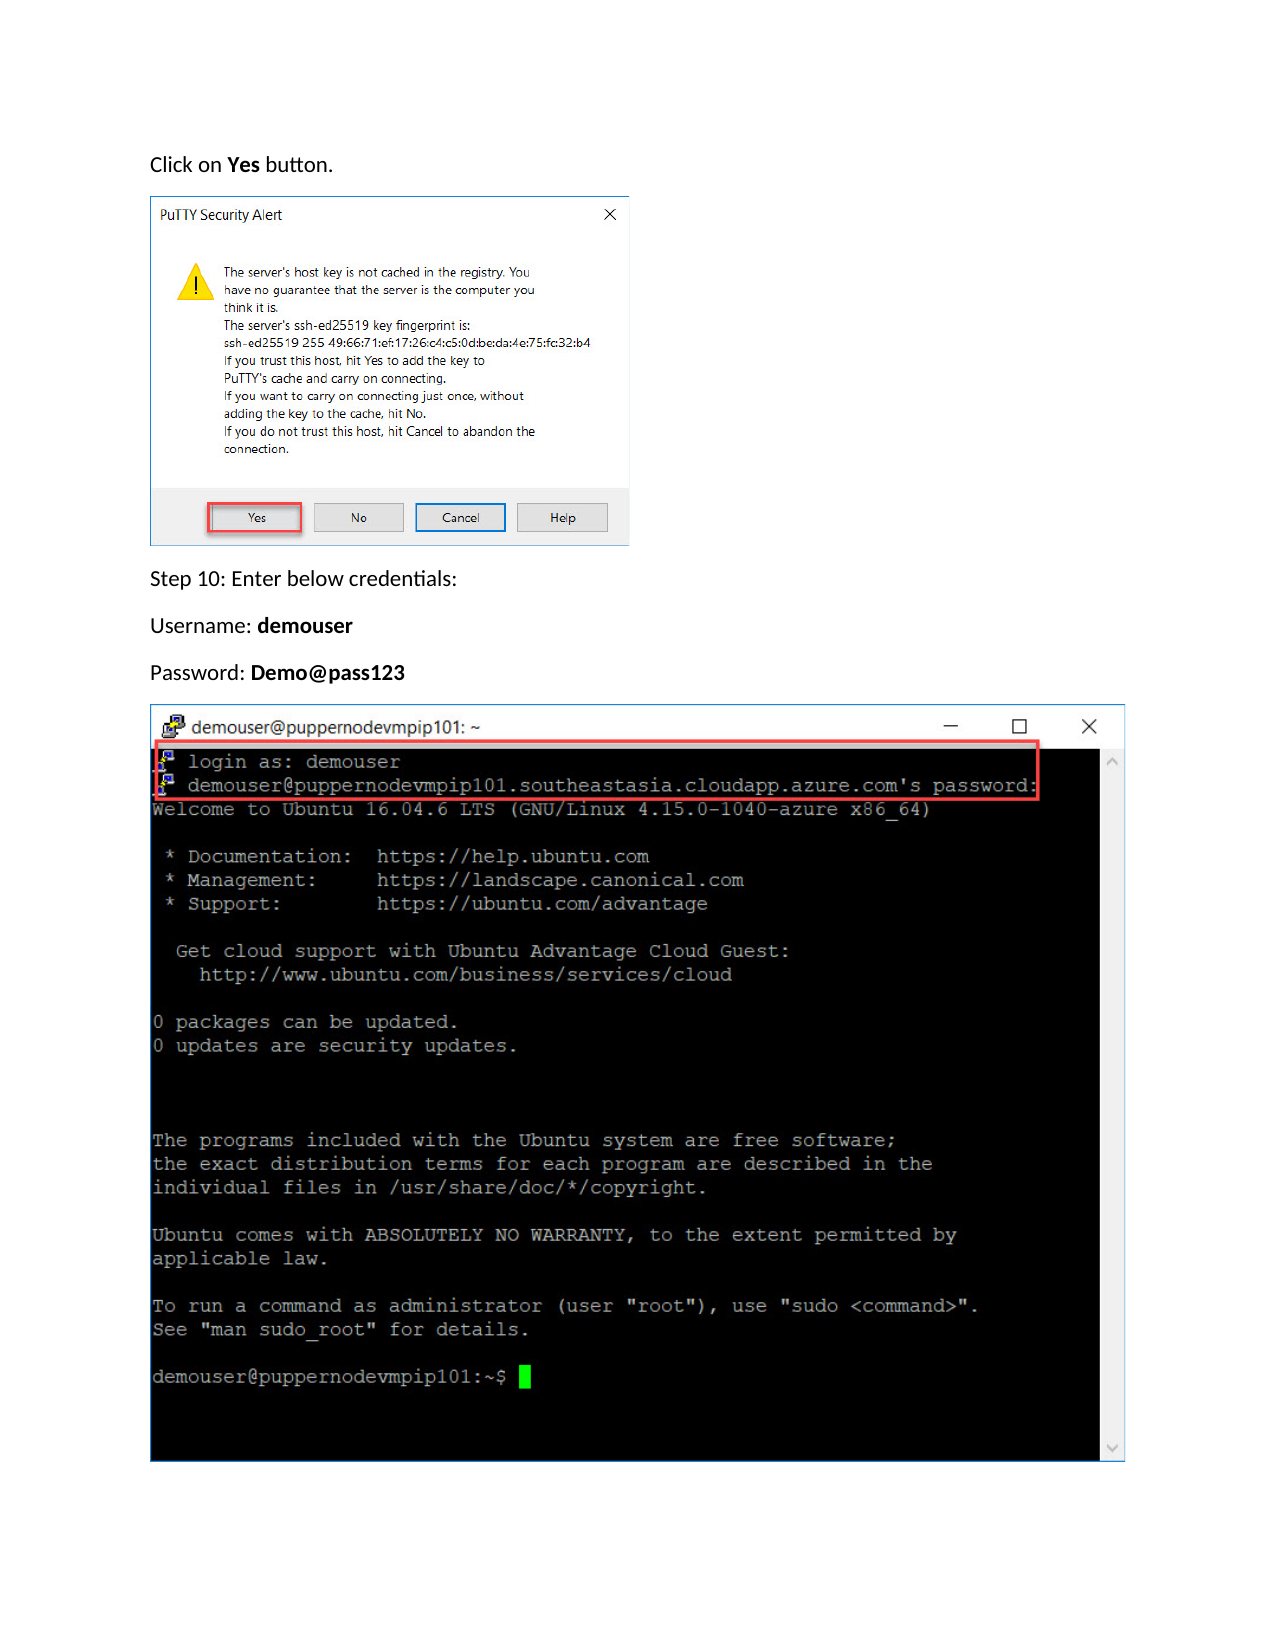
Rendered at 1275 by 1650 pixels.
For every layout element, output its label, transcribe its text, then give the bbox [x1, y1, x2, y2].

text Username: demouser [150, 611, 1125, 639]
picture [150, 196, 630, 546]
text Click on Yes button. [150, 150, 1125, 178]
text Step 10: Enter below credentials: [150, 564, 1125, 592]
picture [150, 704, 1125, 1462]
text Password: Demo@pass123 [150, 658, 1125, 686]
